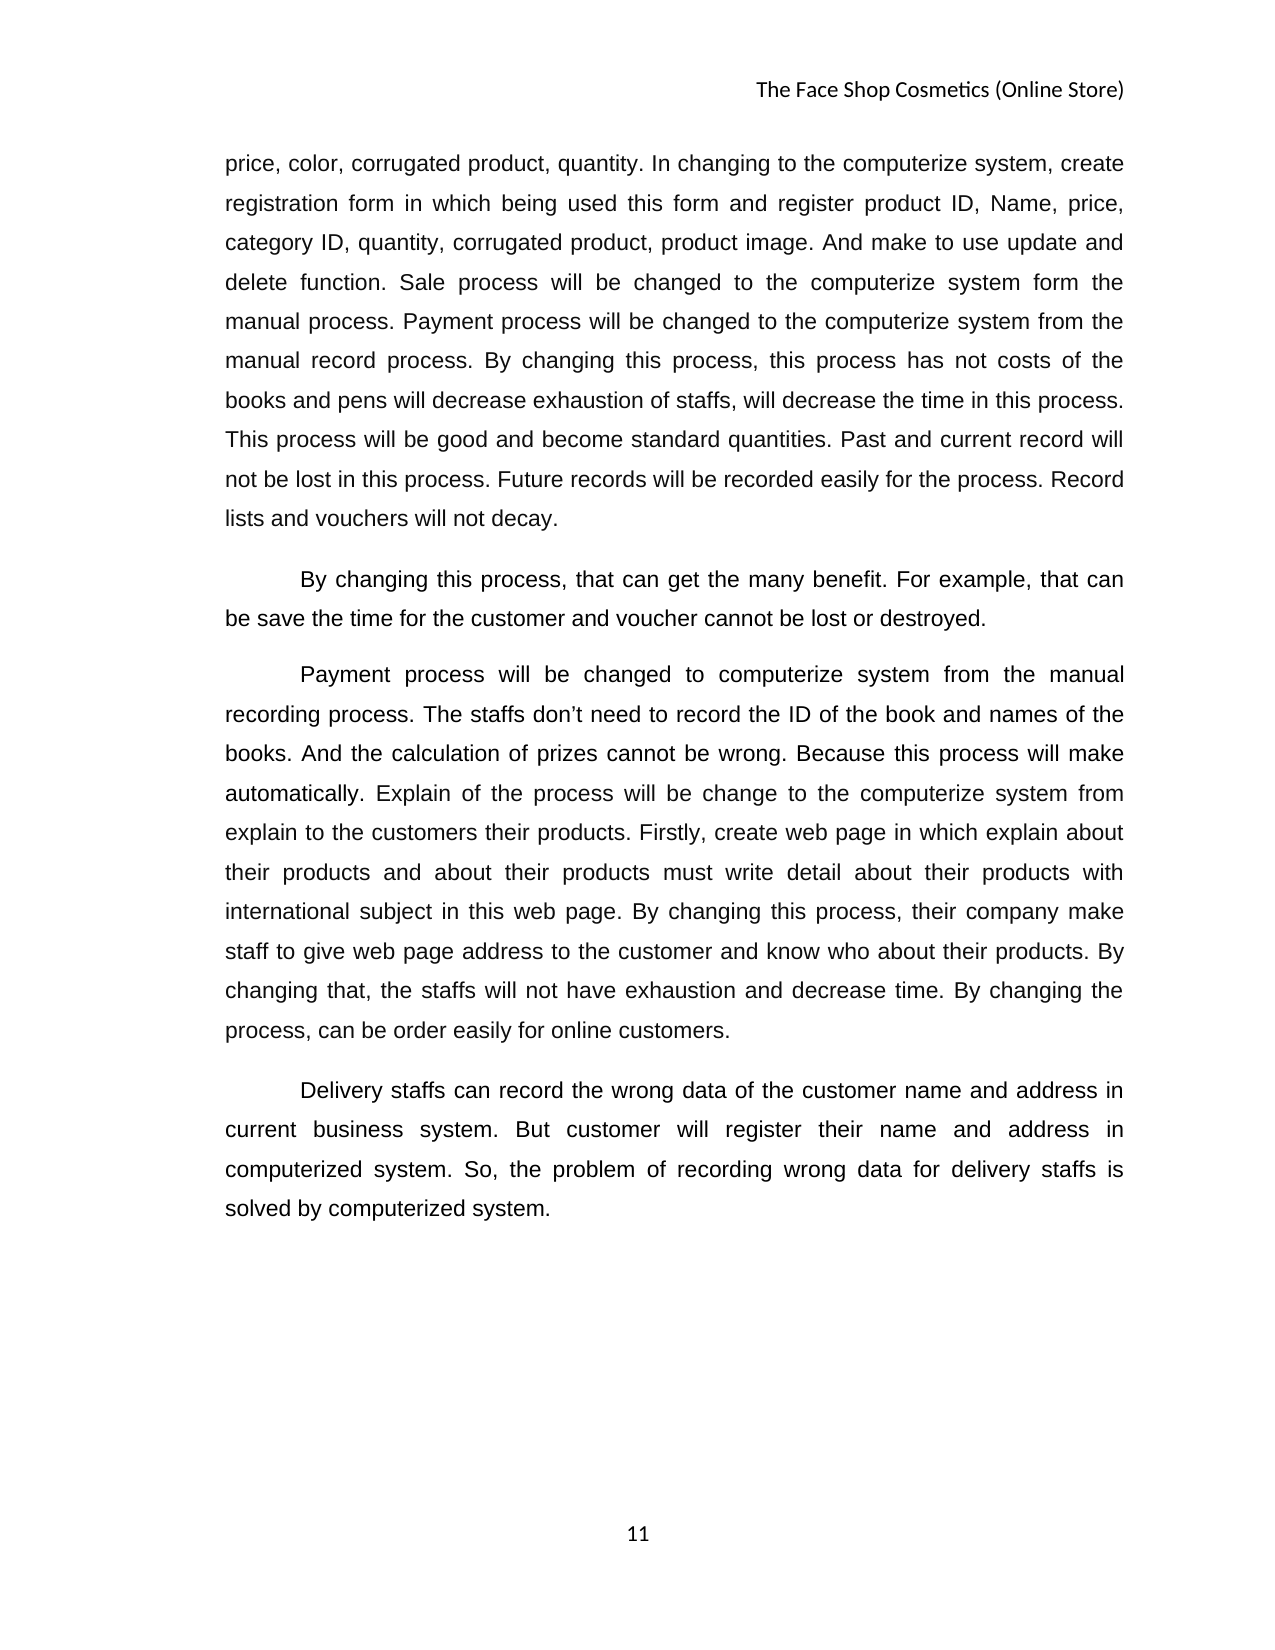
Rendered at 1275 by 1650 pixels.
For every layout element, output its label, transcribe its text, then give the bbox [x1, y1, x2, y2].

list By changing this process, that can get the many benefit. For example, that can be save the time for the customer and voucher cannot be lost or destroyed. [225, 566, 1125, 631]
text Payment process will be changed to computerize system from the manual recording process. The staffs don’t need to record the ID of the book and names of the books. And the calculation of prizes cannot be wrong. Because this process will make automatically. Explain of the process will be change to the computerize system from explain to the customers their products. Firstly, create web page in which explain about their products and about their products must write detail about their products with international subject in this web page. By changing this process, their company make staff to give web page address to the customer and know who about their products. By changing that, the staffs will not have exhaustion and decrease time. By changing the process, can be order easily for online customers. [225, 661, 1125, 1043]
list Delivery staffs can record the wrong data of the customer name and address in current business system. But customer will register their name and address in computerized system. So, the problem of recording wrong data for delivery staffs is solved by computerized system. [225, 1077, 1125, 1222]
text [225, 150, 1125, 532]
